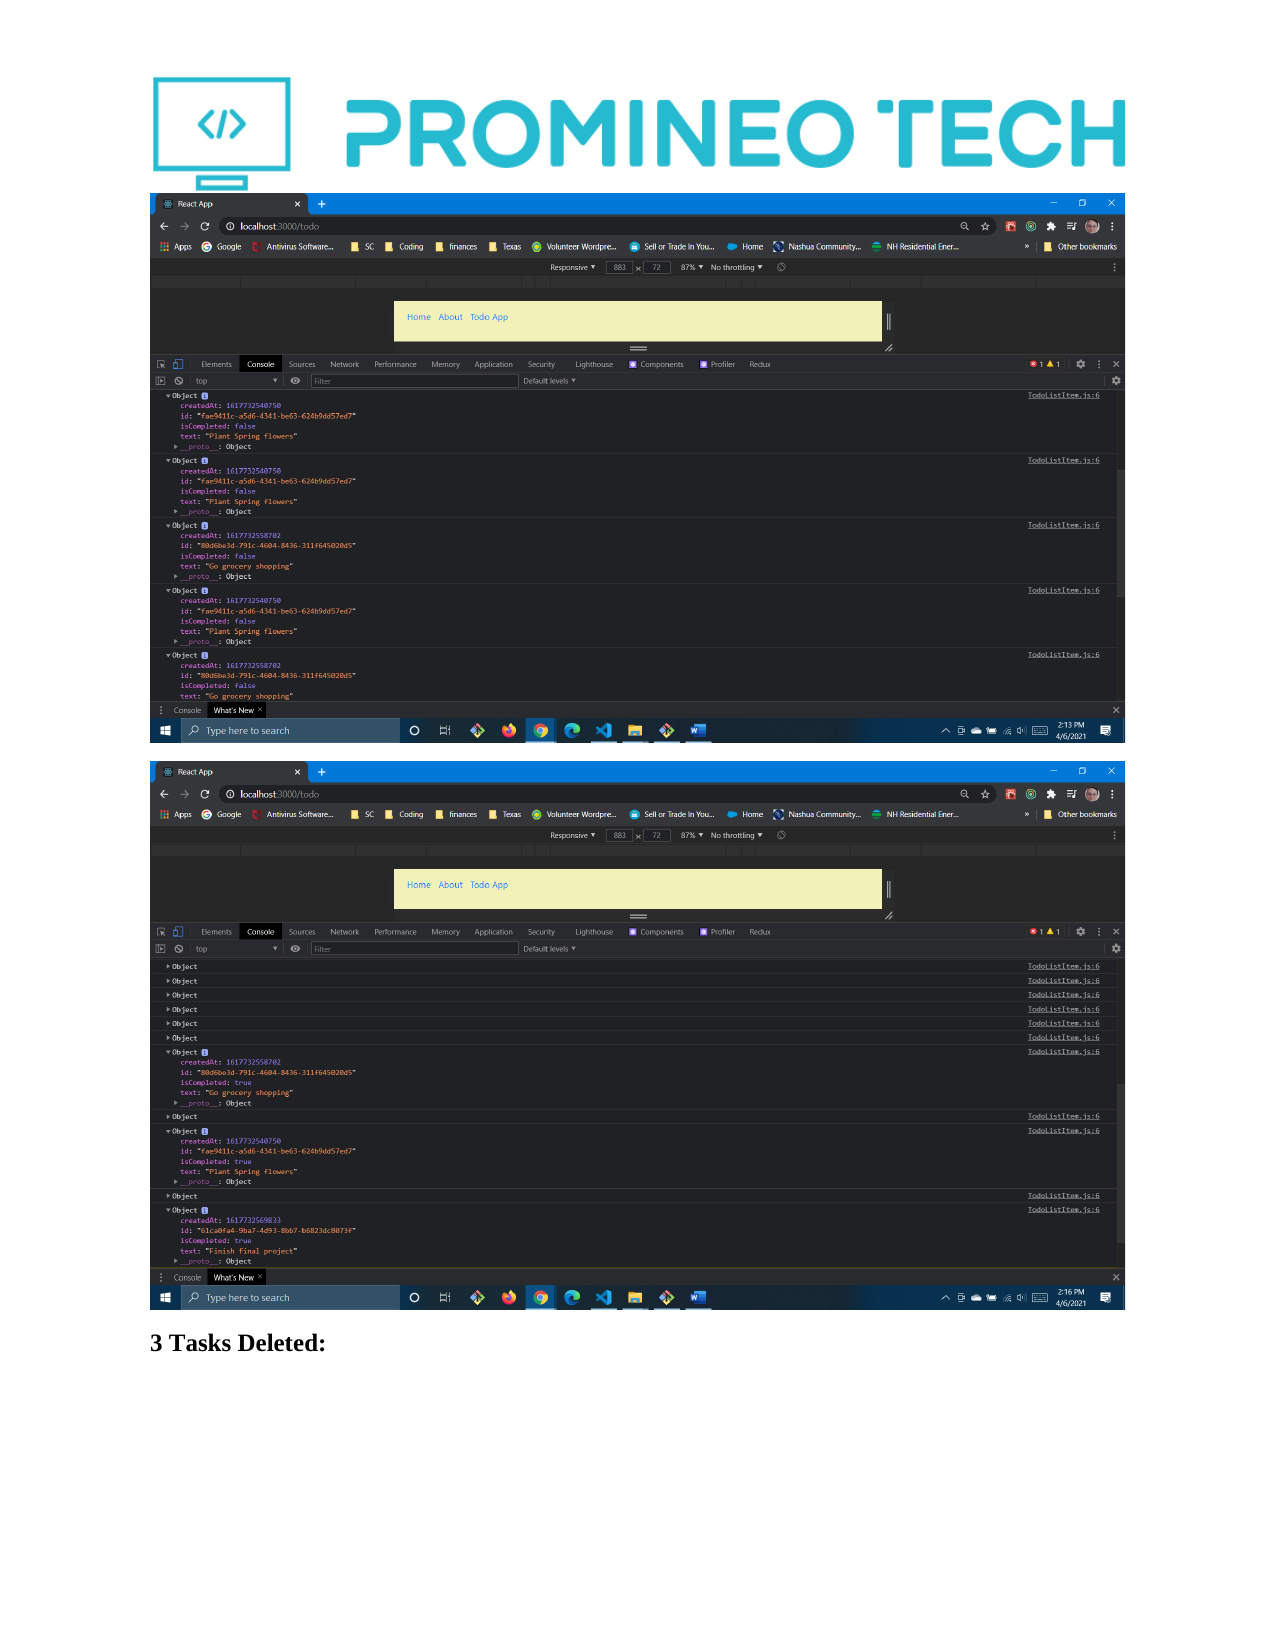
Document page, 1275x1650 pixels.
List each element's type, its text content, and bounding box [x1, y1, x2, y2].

text 3 Tasks Deleted: [150, 1328, 1125, 1357]
picture [150, 75, 1125, 743]
picture [150, 761, 1125, 1310]
